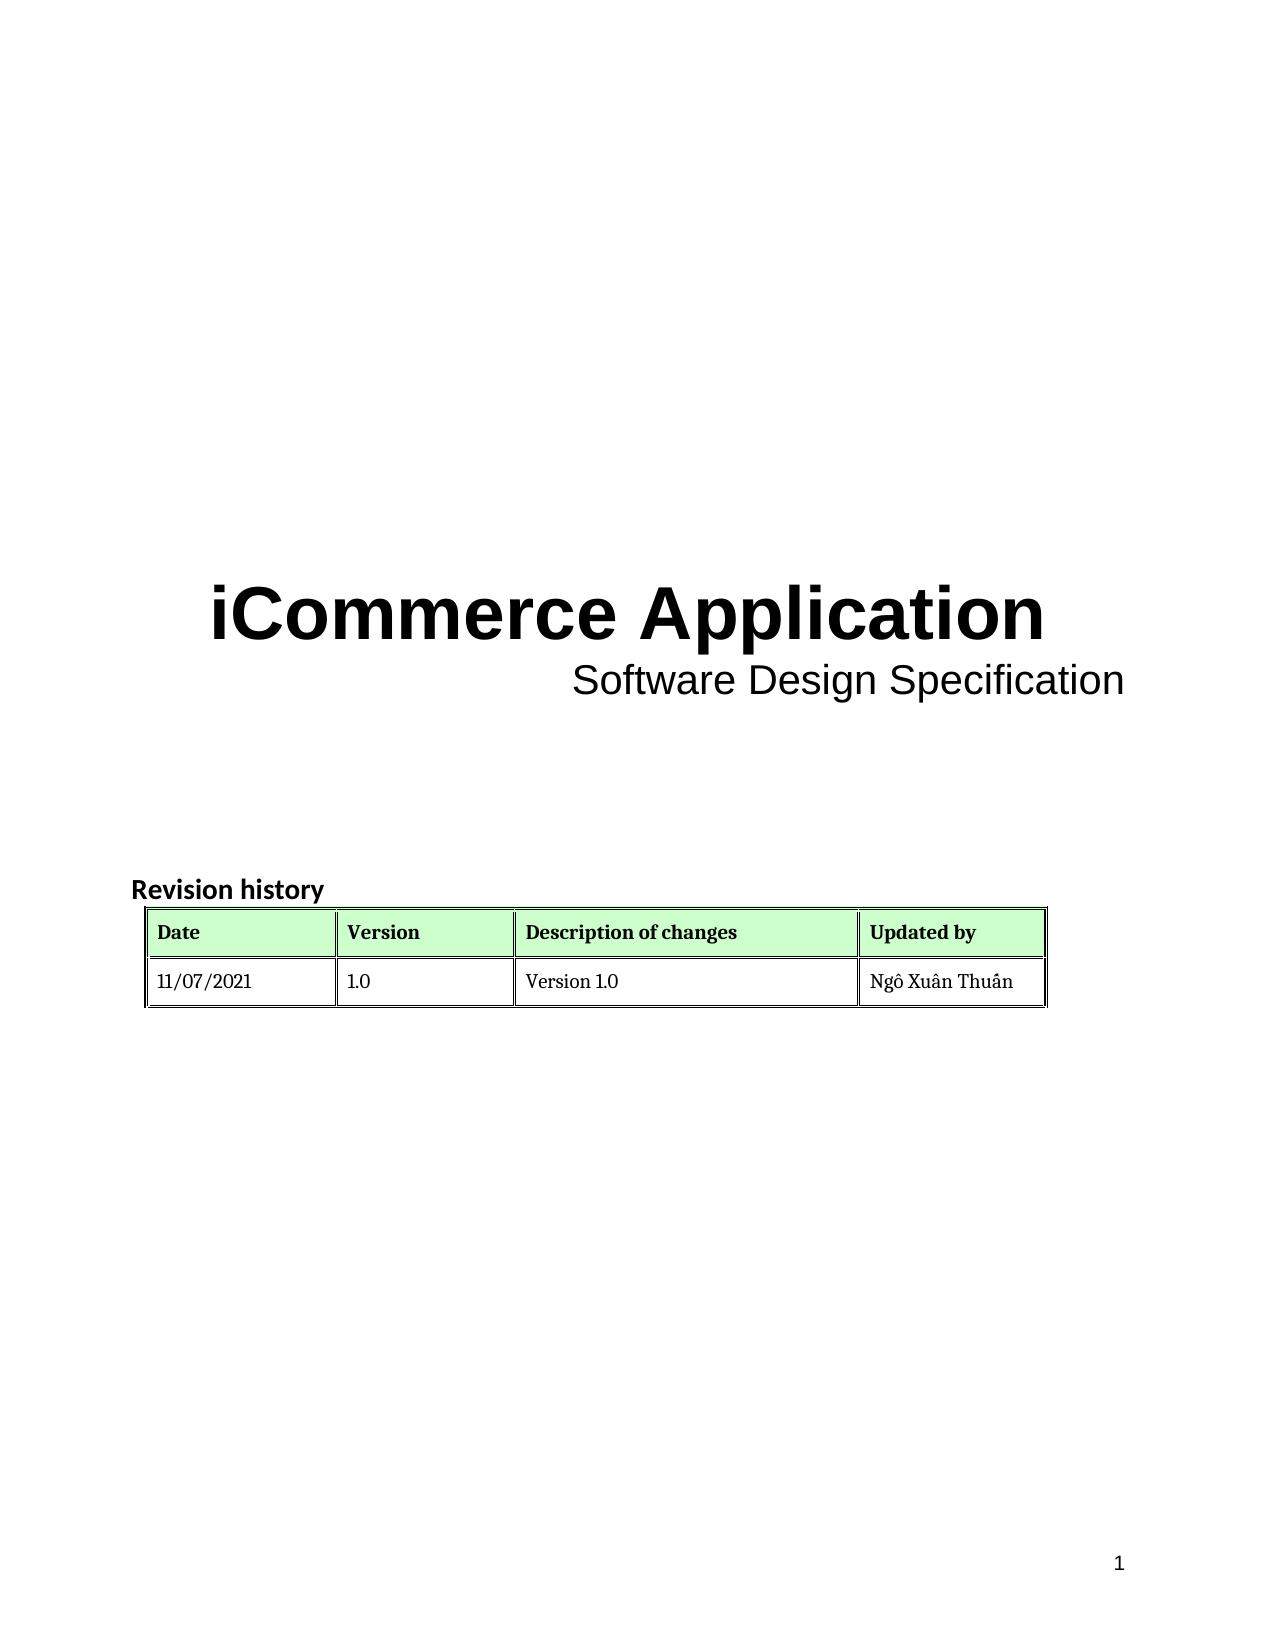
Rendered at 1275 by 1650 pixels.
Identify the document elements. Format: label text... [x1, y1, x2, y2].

text Revision history [131, 871, 1125, 906]
text iCommerce Application [131, 569, 1125, 655]
table_header Date [148, 910, 337, 956]
table_header Description of changes [515, 910, 858, 956]
table_cell 1.0 [338, 959, 513, 1004]
table_cell Version 1.0 [516, 959, 857, 1004]
text Software Design Specification [131, 655, 1125, 703]
table_cell Ngô Xuân Thuấn [859, 956, 1046, 1004]
table_header Version [337, 910, 515, 956]
table_header Updated by [859, 910, 1044, 956]
table_cell 11/07/2021 [146, 956, 337, 1004]
